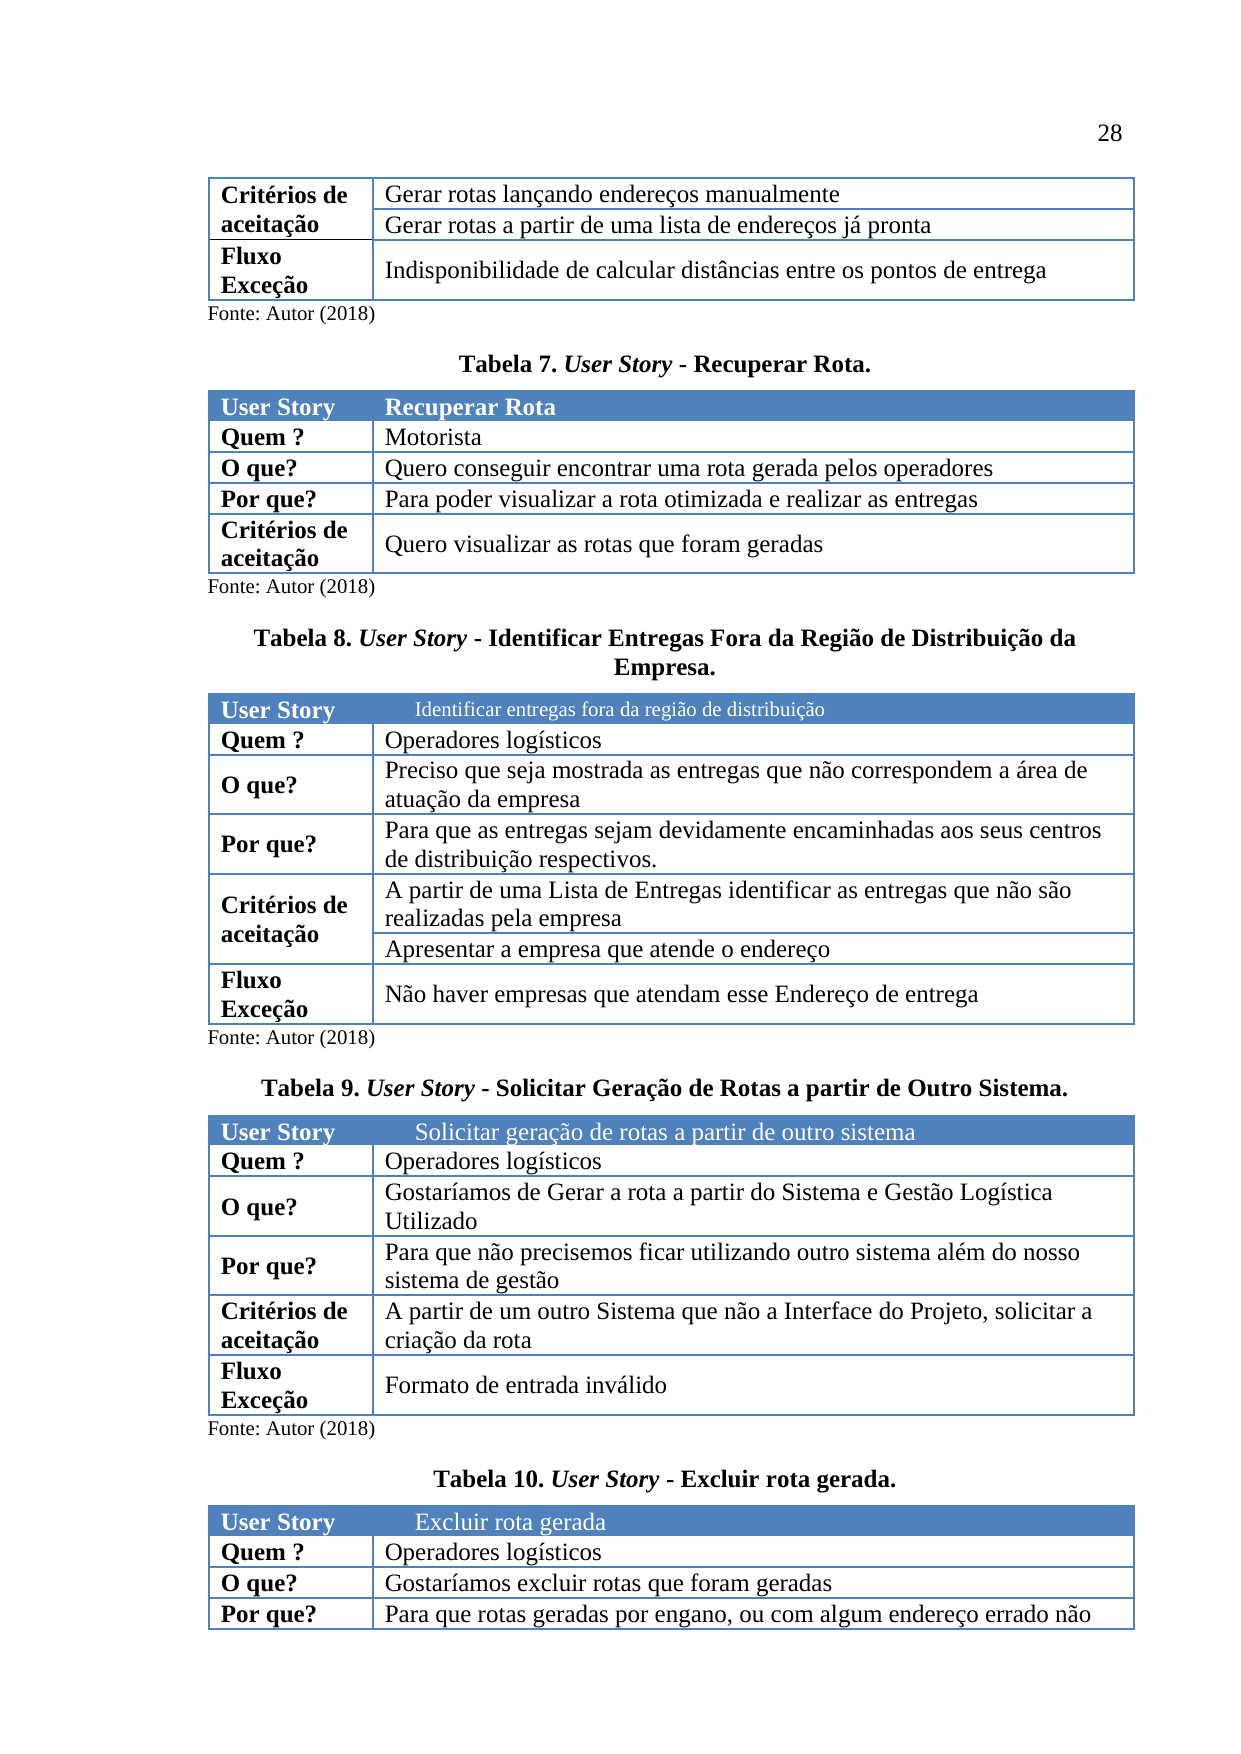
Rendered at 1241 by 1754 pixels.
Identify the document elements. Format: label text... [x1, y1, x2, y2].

table_cell Para que não precisemos ficar utilizando outro sistema além do nosso sistema de gestão [374, 1237, 1133, 1294]
table_cell A partir de um outro Sistema que não a Interface do Projeto, solicitar a criação da rota [374, 1296, 1133, 1354]
text Tabela 10. User Story - Excluir rota gerada. [207, 1464, 1122, 1493]
table_cell Operadores logísticos [374, 725, 1133, 753]
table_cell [374, 1599, 1133, 1628]
table_cell Para que as entregas sejam devidamente encaminhadas aos seus centros de distribuição respectivos. [374, 815, 1133, 873]
table_cell O que? [210, 453, 372, 482]
text Tabela 8. User Story - Identificar Entregas Fora da Região de Distribuição da Empresa. [207, 623, 1122, 680]
table_cell Critérios de aceitação [210, 515, 372, 572]
table_cell Gostaríamos de Gerar a rota a partir do Sistema e Gestão Logística Utilizado [374, 1177, 1133, 1235]
table_header User Story [210, 1117, 372, 1145]
table_header User Story [210, 1508, 372, 1536]
table_header User Story [210, 393, 372, 421]
table_cell Preciso que seja mostrada as entregas que não correspondem a área de atuação da empresa [374, 756, 1133, 813]
table_cell Para poder visualizar a rota otimizada e realizar as entregas [374, 484, 1133, 513]
table_cell Por que? [210, 1599, 372, 1628]
text Fonte: Autor (2018) [207, 1025, 1122, 1049]
table_cell Quero visualizar as rotas que foram geradas [374, 515, 1133, 572]
table_cell Indisponibilidade de calcular distâncias entre os pontos de entrega [374, 241, 1133, 298]
table_cell Gerar rotas lançando endereços manualmente [374, 179, 1133, 208]
table_cell Gerar rotas a partir de uma lista de endereços já pronta [374, 210, 1133, 239]
table_cell Critérios de aceitação [210, 1296, 372, 1354]
table_cell Por que? [210, 484, 372, 513]
table_cell Fluxo Exceção [210, 965, 372, 1023]
table_cell Motorista [374, 422, 1133, 451]
table_cell Apresentar a empresa que atende o endereço [374, 934, 1133, 963]
table_cell Quem ? [210, 725, 372, 753]
table_cell Critérios de aceitação [210, 179, 372, 239]
table_header Solicitar geração de rotas a partir de outro sistema [374, 1117, 1133, 1145]
table_cell Operadores logísticos [374, 1146, 1133, 1175]
table_cell Por que? [210, 1237, 372, 1294]
table_cell Formato de entrada inválido [374, 1356, 1133, 1413]
table_cell O que? [210, 1568, 372, 1597]
text Tabela 7. User Story - Recuperar Rota. [207, 349, 1122, 378]
table_cell A partir de uma Lista de Entregas identificar as entregas que não são realizadas pela empresa [374, 875, 1133, 932]
table_cell Quem ? [210, 422, 372, 451]
table_cell O que? [210, 756, 372, 813]
table_cell Quem ? [210, 1537, 372, 1566]
text Fonte: Autor (2018) [207, 301, 1122, 324]
table_header Recuperar Rota [374, 393, 1133, 421]
table_cell Não haver empresas que atendam esse Endereço de entrega [374, 965, 1133, 1023]
text Fonte: Autor (2018) [207, 1416, 1122, 1439]
text Fonte: Autor (2018) [207, 574, 1122, 598]
table_cell Fluxo Exceção [210, 240, 372, 298]
table_cell Fluxo Exceção [210, 1356, 372, 1413]
text Tabela 9. User Story - Solicitar Geração de Rotas a partir de Outro Sistema. [207, 1073, 1122, 1102]
table_header User Story [210, 695, 372, 724]
table_header Excluir rota gerada [374, 1508, 1133, 1536]
table_cell Critérios de aceitação [210, 875, 372, 963]
table_header Identificar entregas fora da região de distribuição [374, 695, 1133, 724]
table_cell O que? [210, 1177, 372, 1235]
table_cell Quem ? [210, 1146, 372, 1175]
table_cell Operadores logísticos [374, 1537, 1133, 1566]
table_cell Gostaríamos excluir rotas que foram geradas [374, 1568, 1133, 1597]
table_cell Por que? [210, 815, 372, 873]
table_cell Quero conseguir encontrar uma rota gerada pelos operadores [374, 453, 1133, 482]
